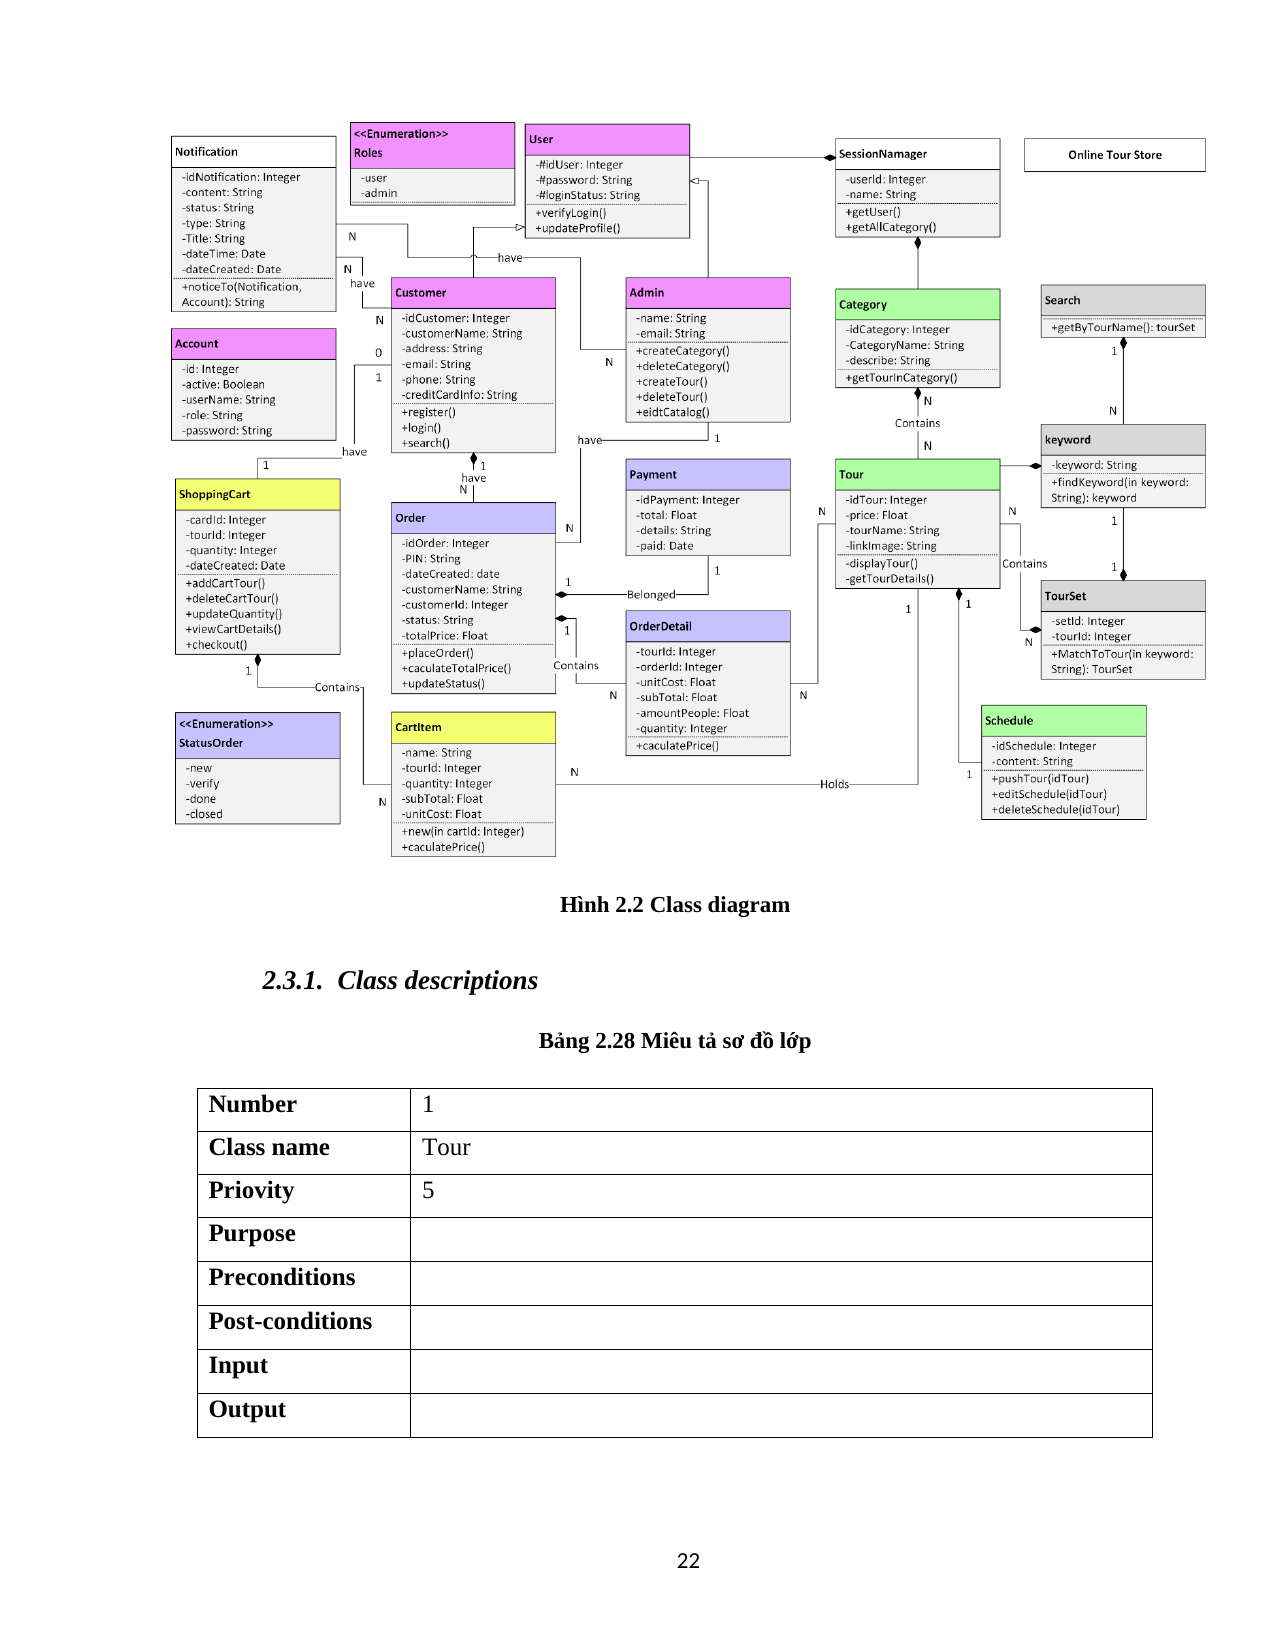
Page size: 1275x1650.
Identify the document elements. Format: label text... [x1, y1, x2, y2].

table_cell Purpose [198, 1218, 410, 1261]
table_cell Output [198, 1394, 410, 1437]
list Class descriptions [262, 964, 1162, 995]
subtitle Hình 2.2 Class diagram [187, 891, 1162, 917]
table_cell [411, 1218, 1152, 1261]
table_cell [411, 1350, 1152, 1393]
table_cell Priovity [198, 1175, 410, 1217]
table_header 1 [411, 1089, 1152, 1131]
picture [168, 121, 1206, 861]
table_cell [411, 1394, 1152, 1437]
table_cell Tour [411, 1132, 1152, 1174]
table_cell Post-conditions [198, 1306, 410, 1349]
table_cell [411, 1262, 1152, 1305]
table_cell Preconditions [198, 1262, 410, 1305]
table_header Number [198, 1089, 410, 1131]
table_cell 5 [411, 1175, 1152, 1217]
table_cell Class name [198, 1132, 410, 1174]
table_cell [411, 1306, 1152, 1349]
table_cell Input [198, 1350, 410, 1393]
subtitle Bảng 2.28 Miêu tả sơ đồ lớp [187, 1027, 1162, 1053]
